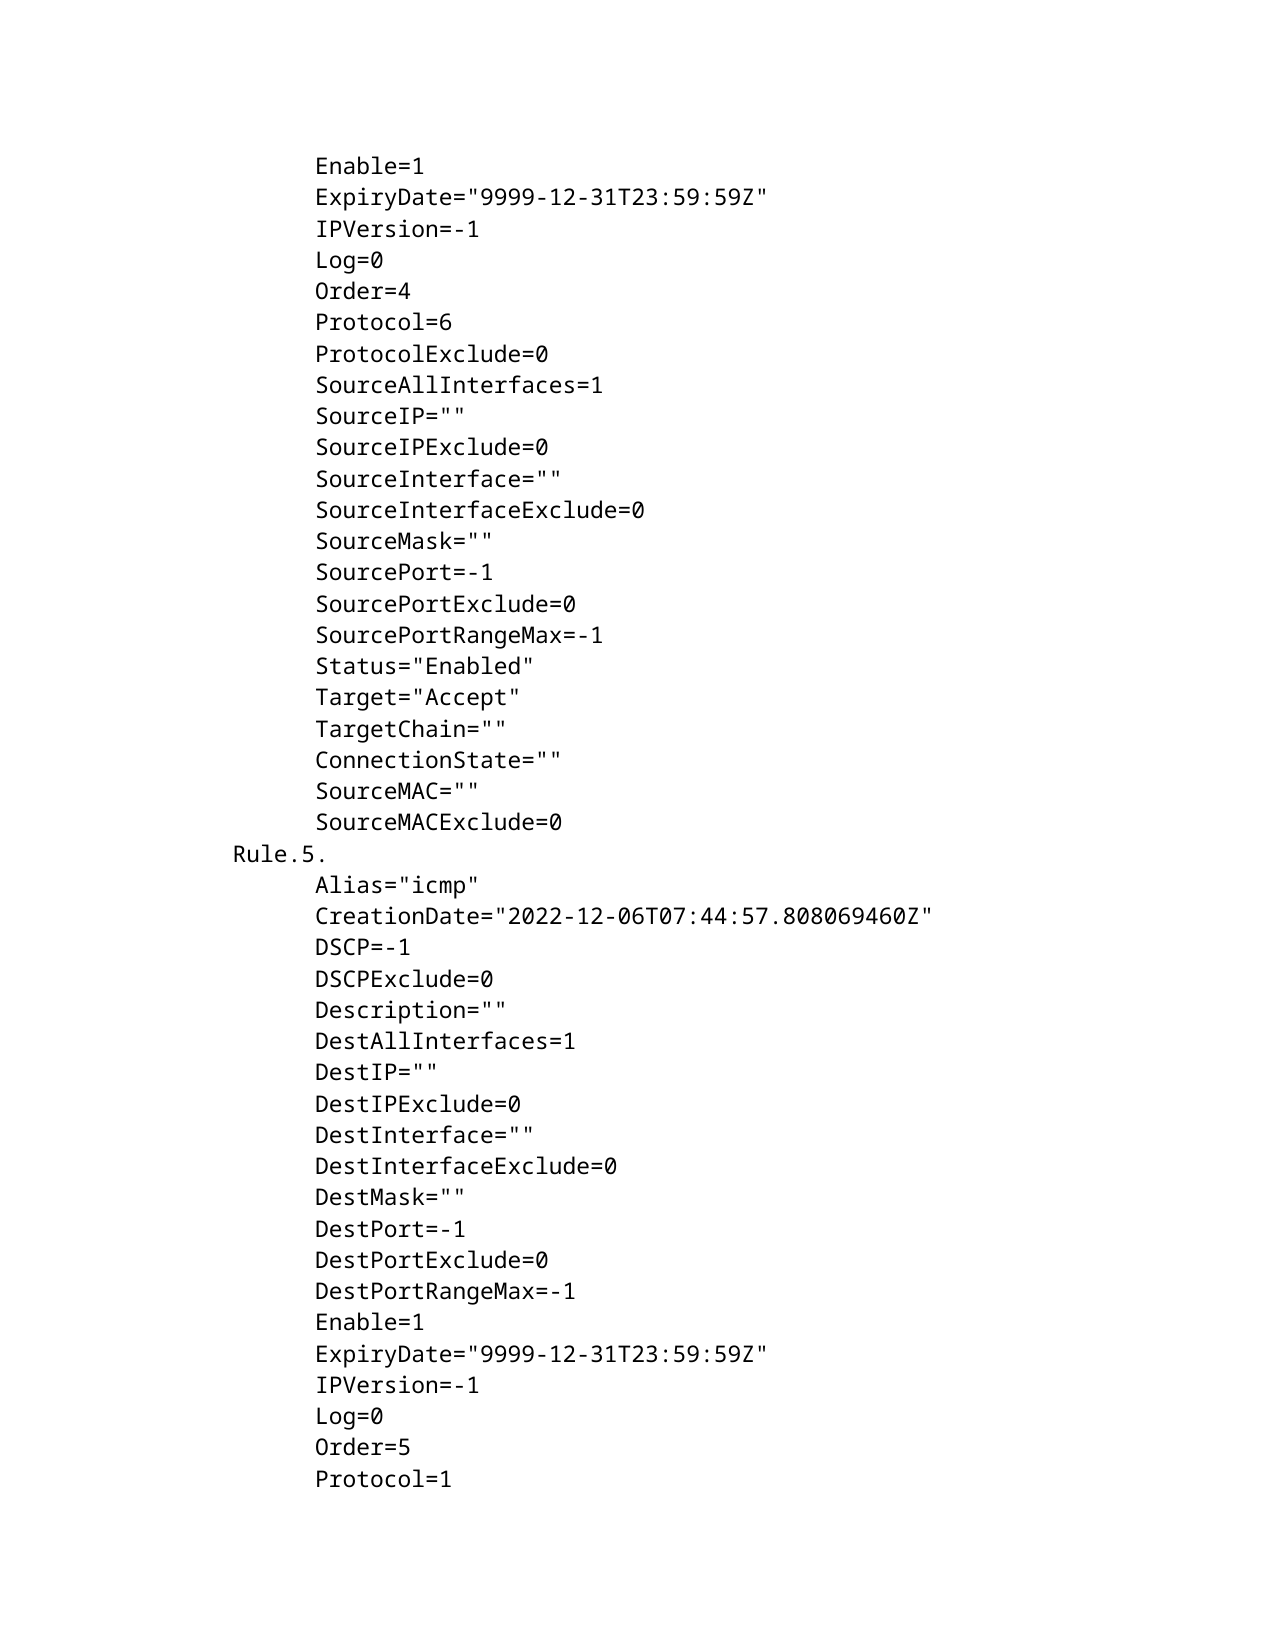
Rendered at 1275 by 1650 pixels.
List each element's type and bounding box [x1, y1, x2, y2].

text [150, 150, 1125, 1494]
